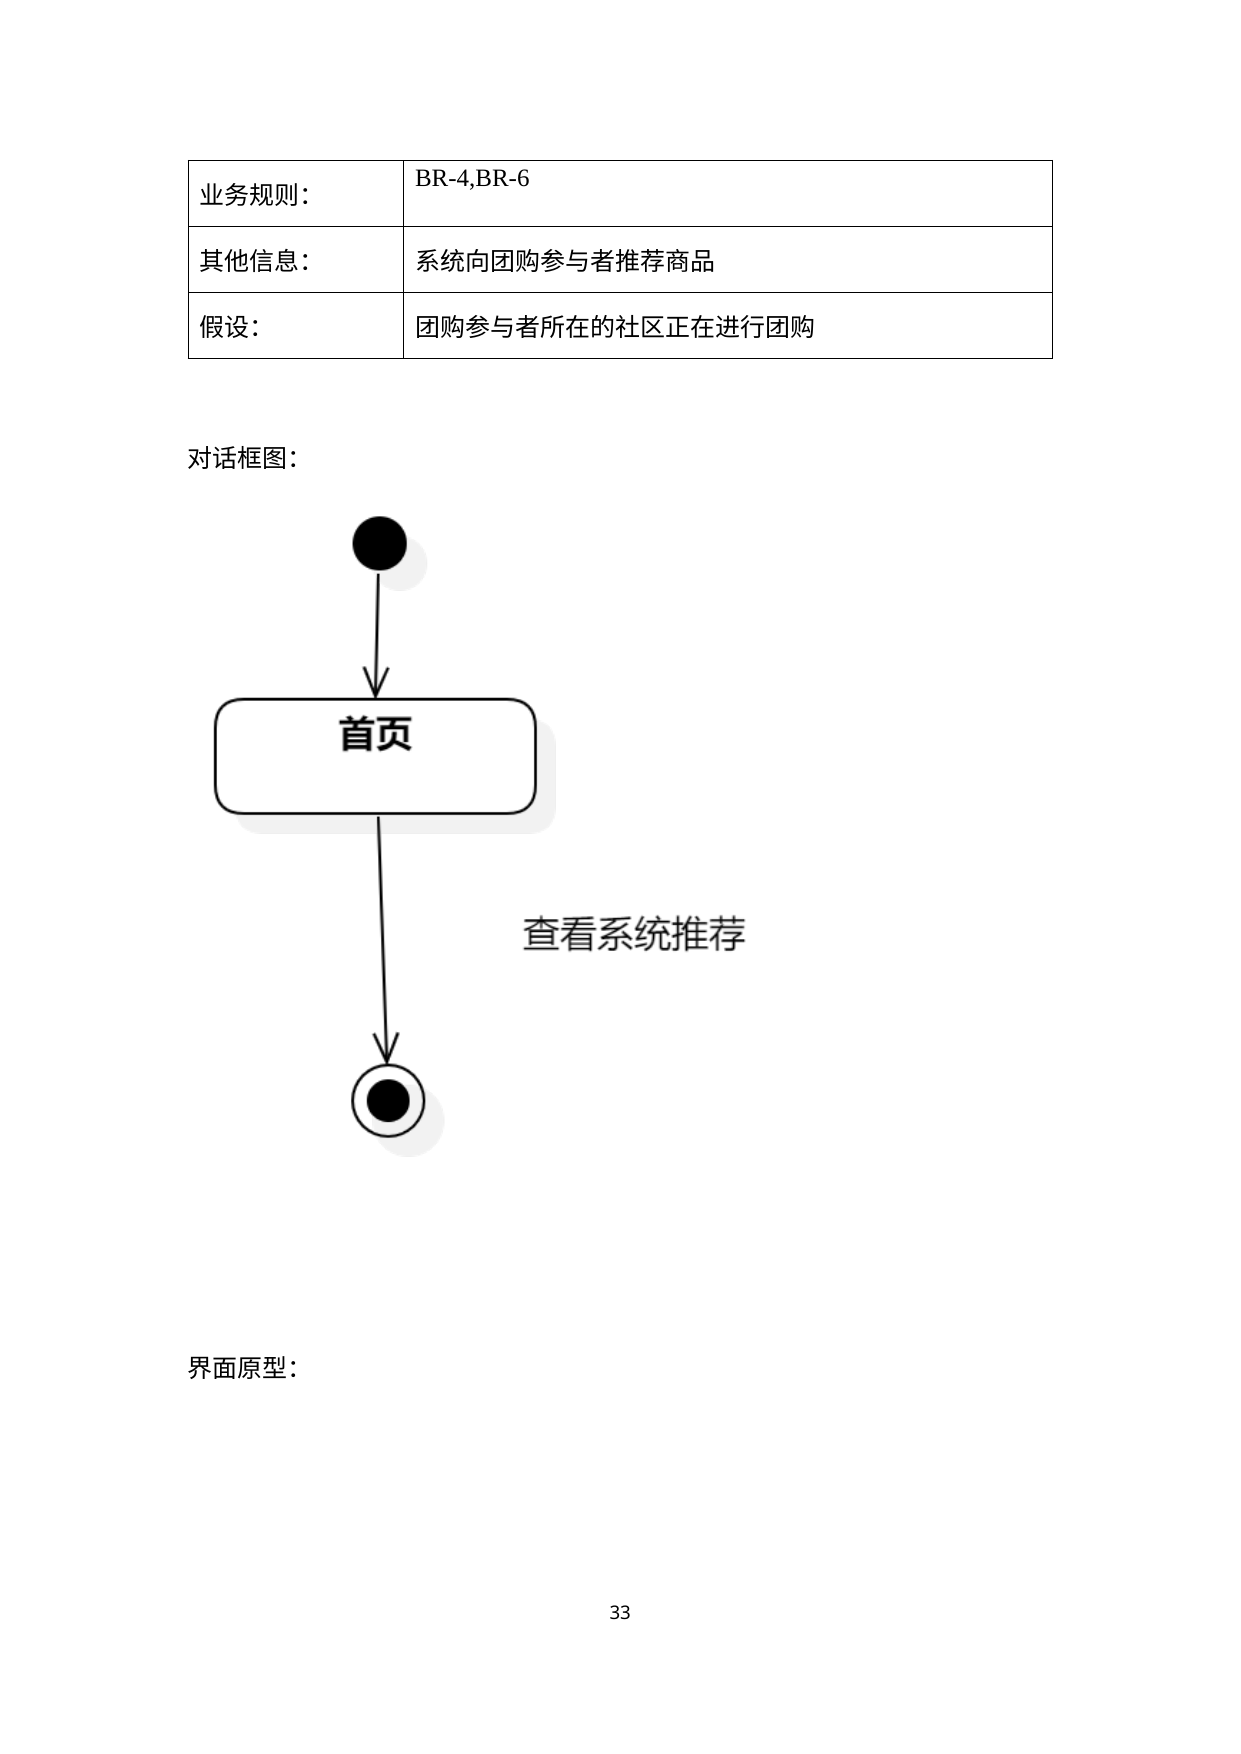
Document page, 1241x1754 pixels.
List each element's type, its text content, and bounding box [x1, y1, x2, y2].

text 对话框图： [187, 424, 1053, 489]
picture [187, 488, 896, 1251]
table_cell 业务规则： [189, 161, 403, 226]
table_cell BR-4,BR-6 [404, 161, 1052, 226]
table_cell 假设： [189, 293, 403, 358]
table_cell 系统向团购参与者推荐商品 [404, 227, 1052, 292]
table_cell 其他信息： [189, 227, 403, 292]
table_cell 团购参与者所在的社区正在进行团购 [404, 293, 1052, 358]
text 界面原型： [187, 1334, 1053, 1399]
